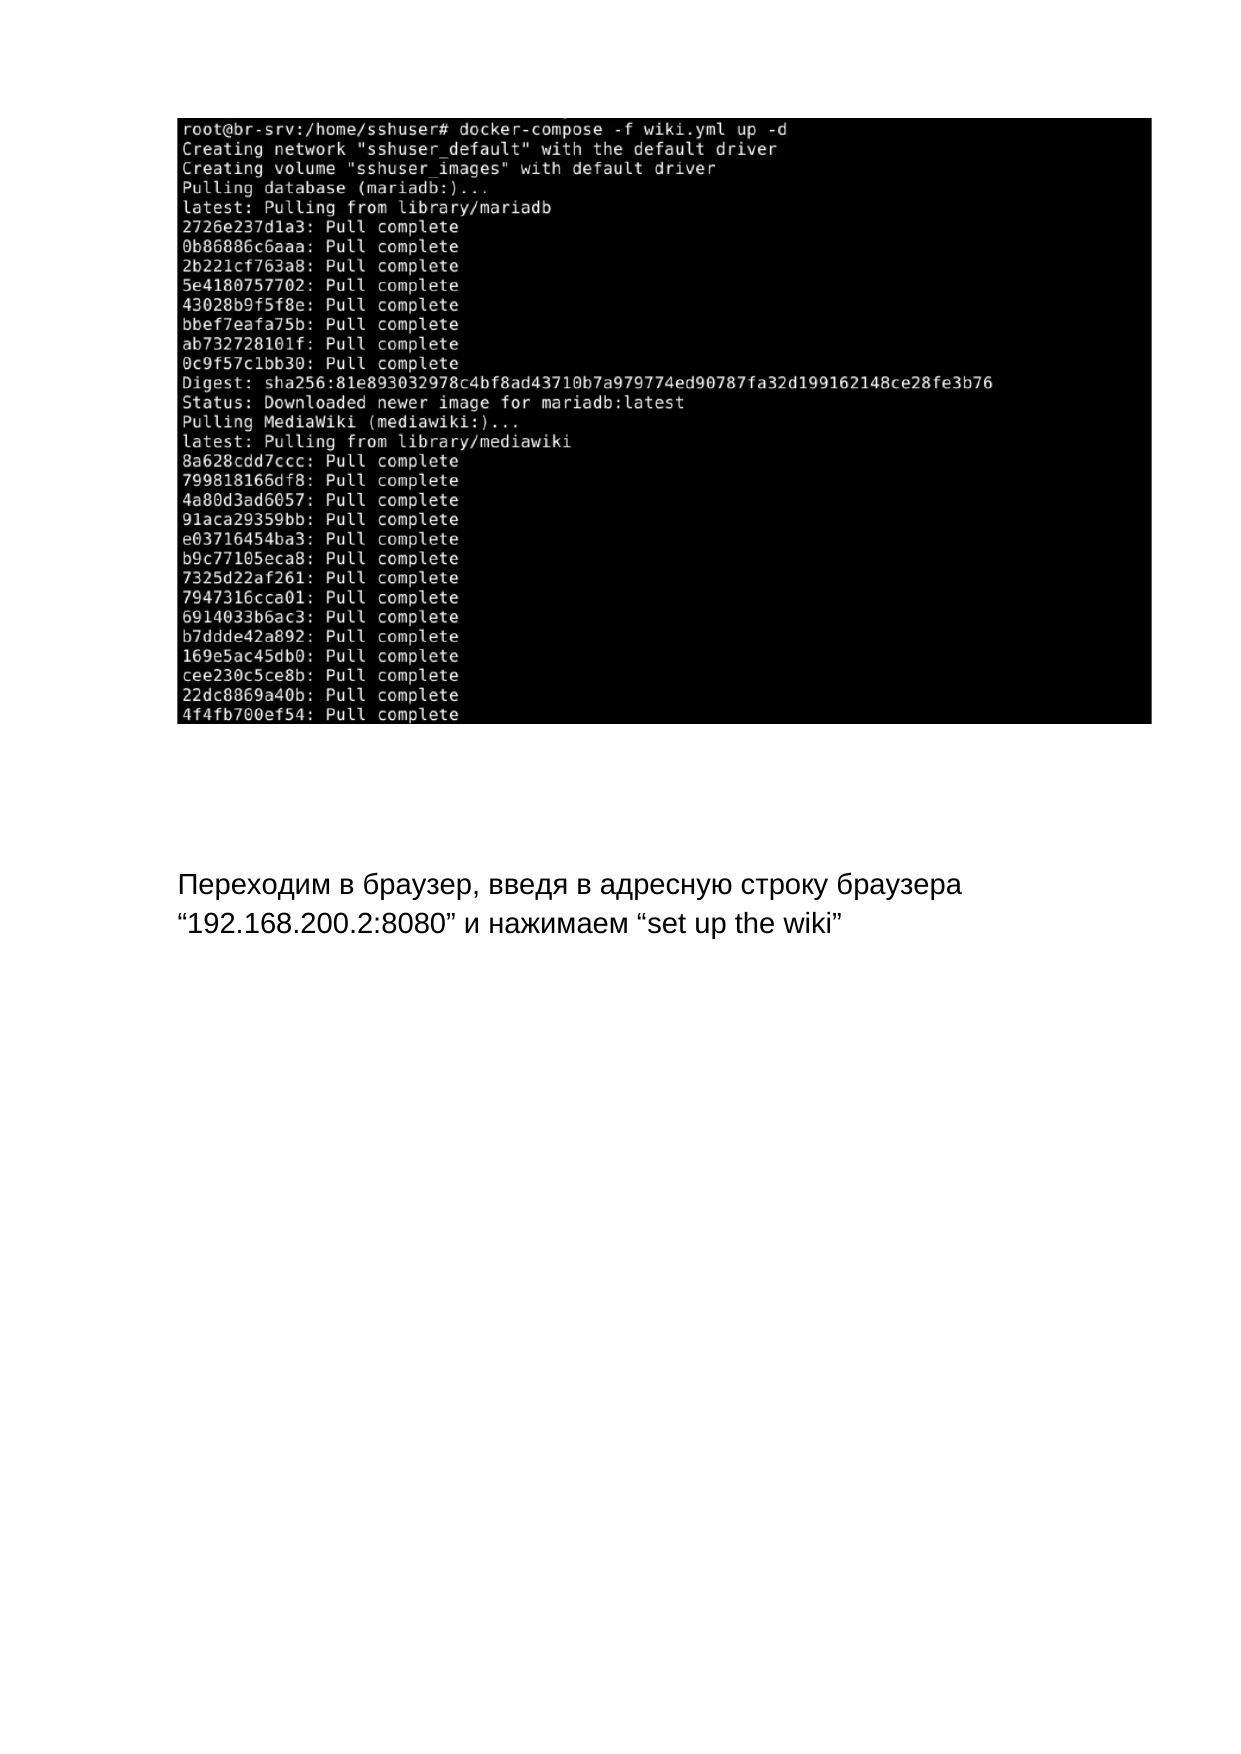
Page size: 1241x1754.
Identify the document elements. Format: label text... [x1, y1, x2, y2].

text Переходим в браузер, введя в адресную строку браузера “192.168.200.2:8080” и нажимаем “set up the wiki” [177, 867, 1152, 939]
picture [177, 118, 1152, 724]
